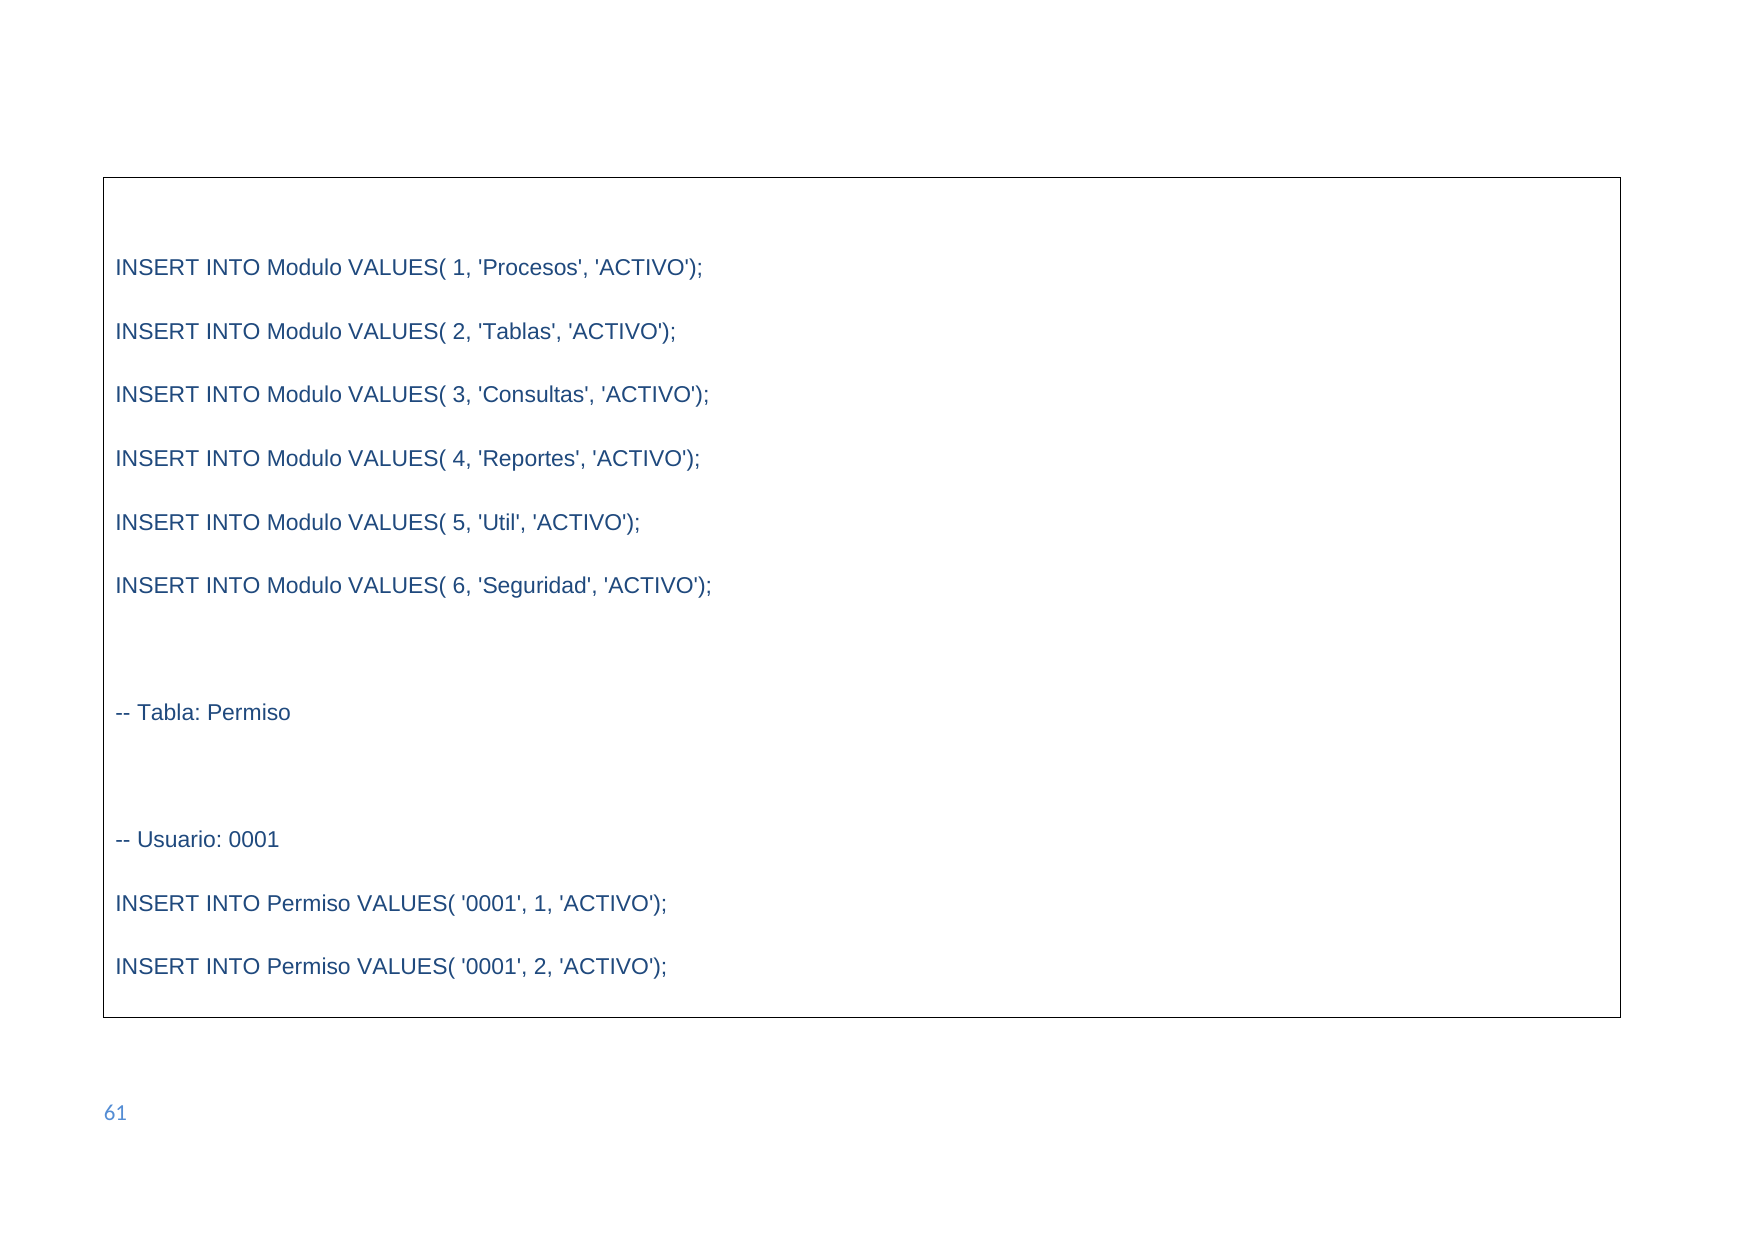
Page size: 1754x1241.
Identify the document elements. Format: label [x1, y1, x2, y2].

table_header [104, 178, 1620, 1017]
